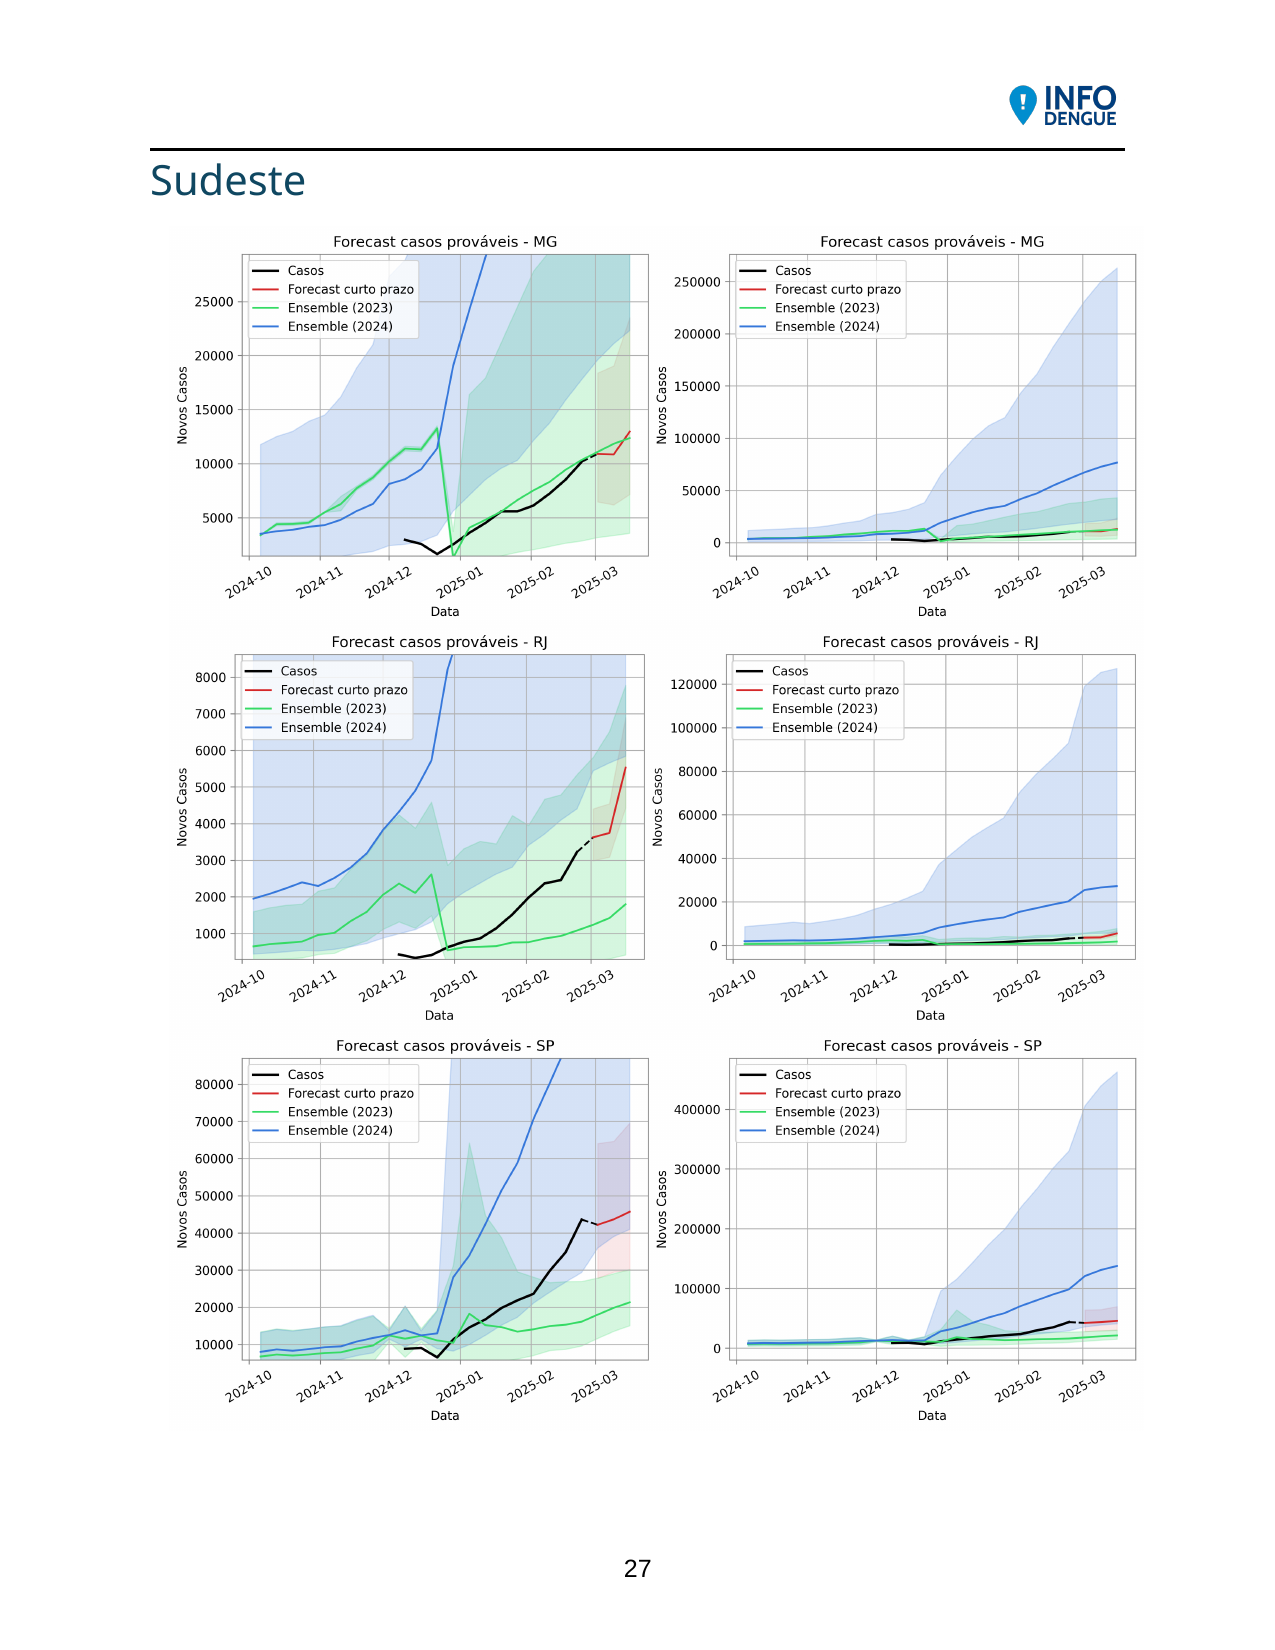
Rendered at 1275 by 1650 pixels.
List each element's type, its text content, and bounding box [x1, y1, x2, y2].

picture [1000, 75, 1125, 136]
picture [168, 226, 1144, 1431]
subtitle Sudeste [150, 151, 1125, 208]
